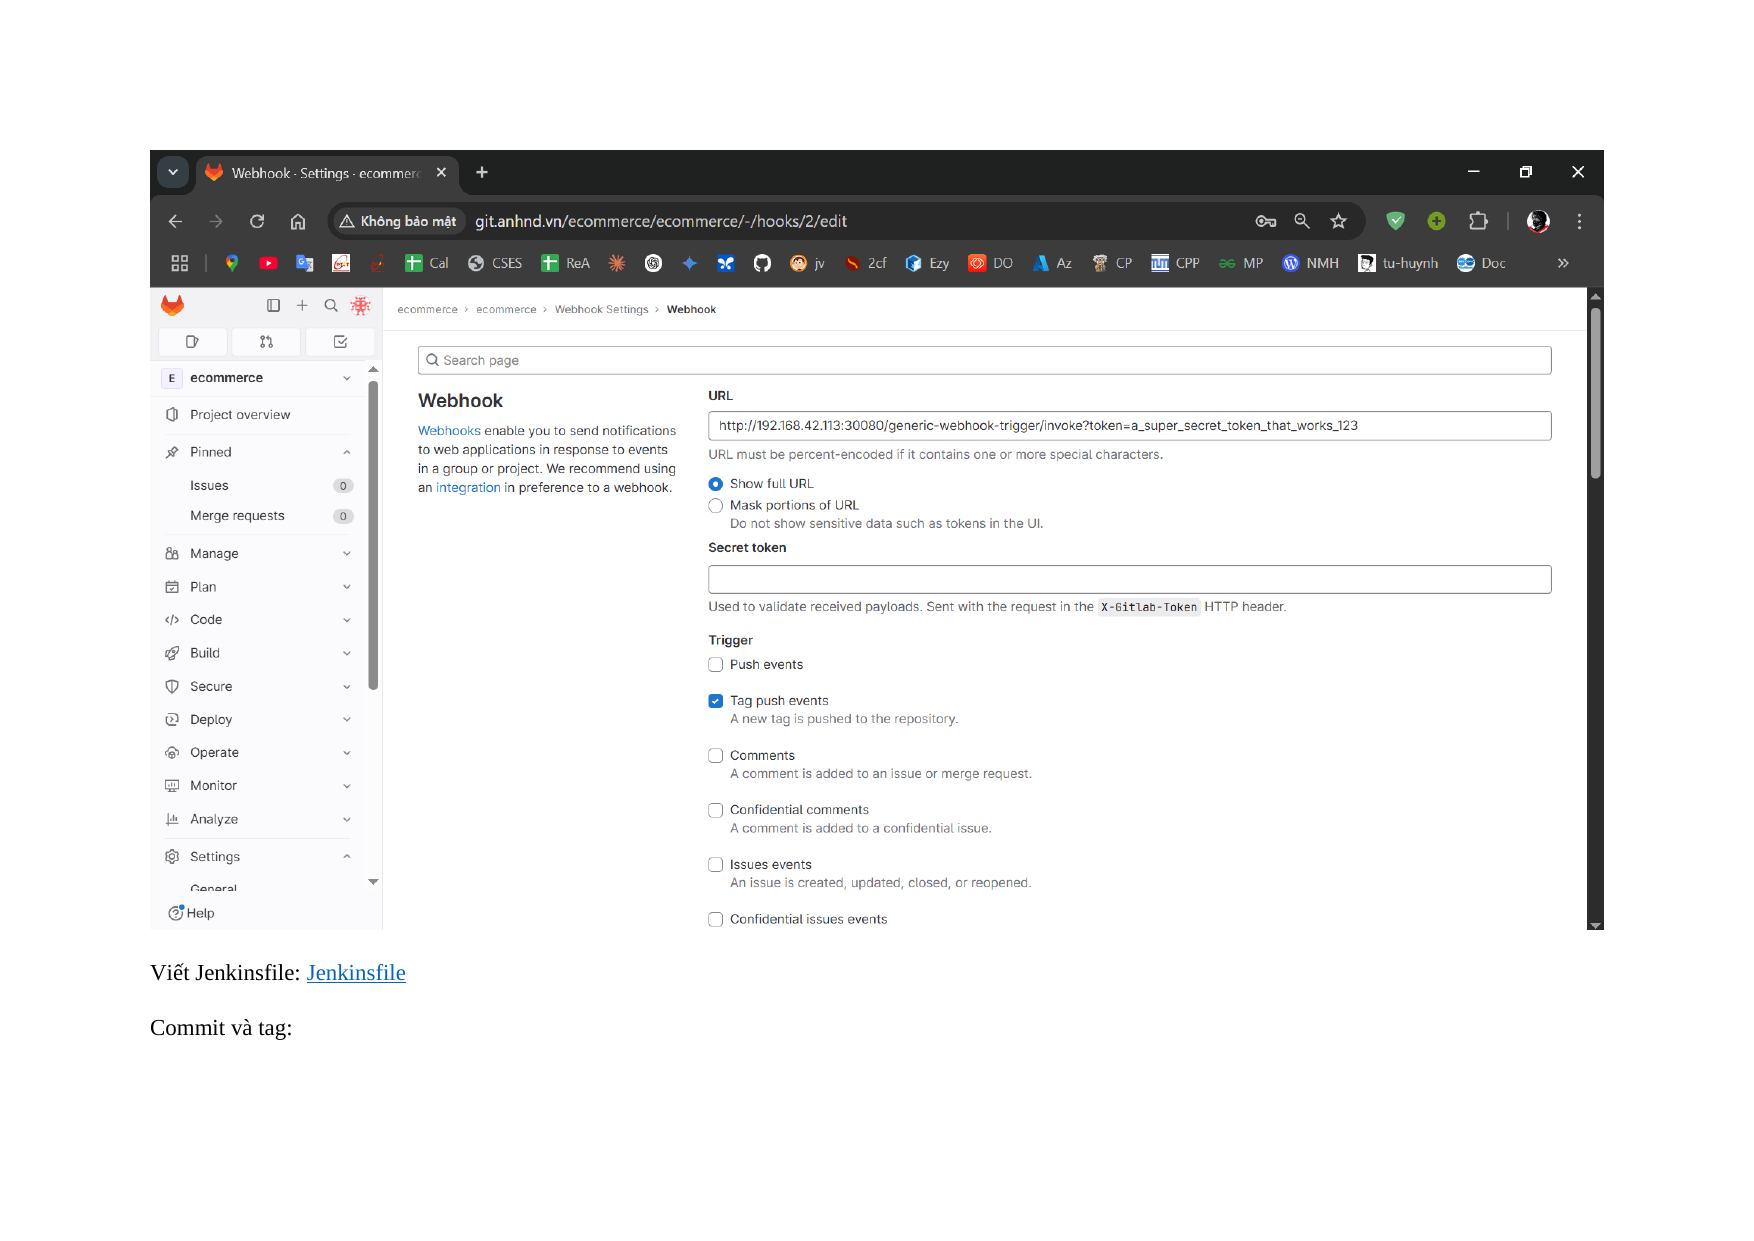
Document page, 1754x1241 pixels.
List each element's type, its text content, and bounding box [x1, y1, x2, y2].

text Commit và tag: [150, 1014, 1604, 1040]
picture [150, 150, 1604, 930]
text Viết Jenkinsfile: Jenkinsfile [150, 959, 1604, 985]
